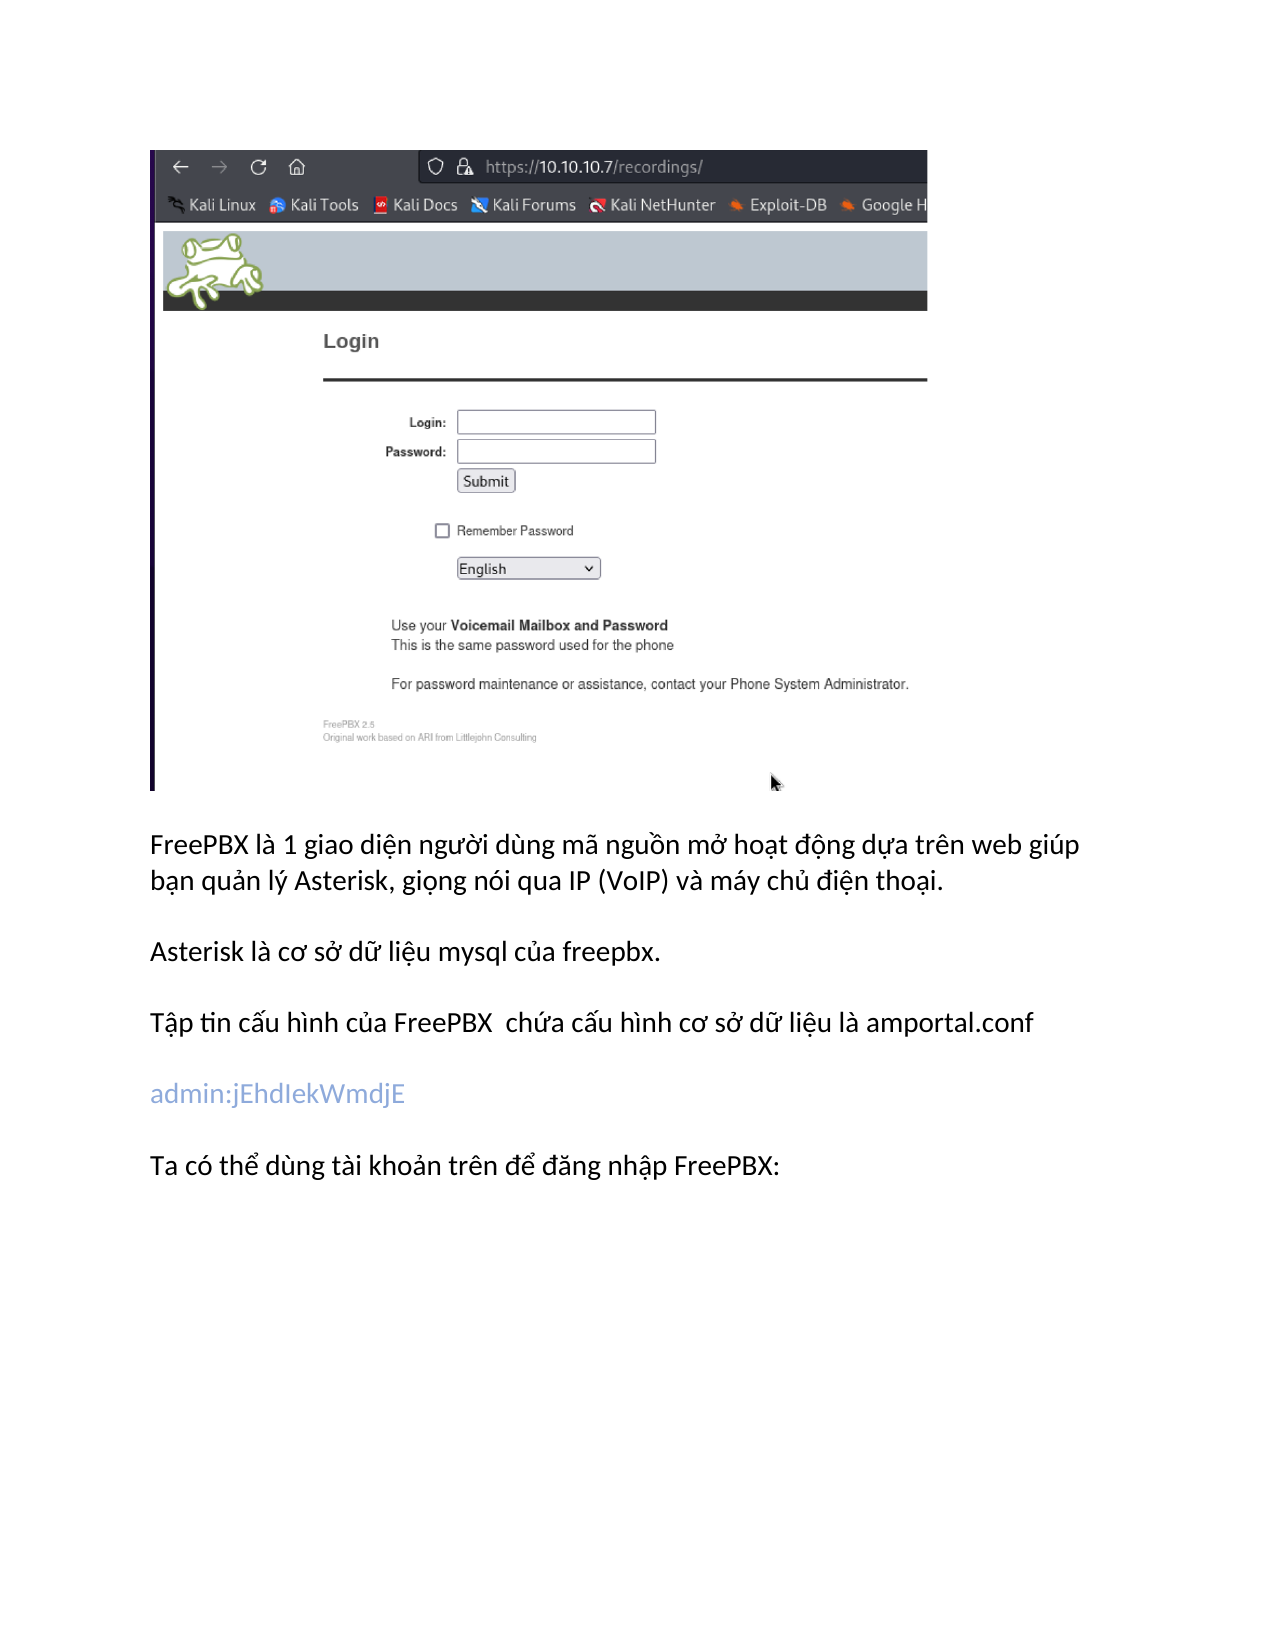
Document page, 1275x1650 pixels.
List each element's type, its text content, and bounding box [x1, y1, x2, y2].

text Asterisk là cơ sở dữ liệu mysql của freepbx. [150, 933, 1125, 968]
text FreePBX là 1 giao diện người dùng mã nguồn mở hoạt động dựa trên web giúp bạn quản lý Asterisk, giọng nói qua IP (VoIP) và máy chủ điện thoại. [150, 826, 1125, 897]
picture [150, 150, 928, 791]
text admin:jEhdIekWmdjE [150, 1075, 1125, 1111]
text Tập tin cấu hình của FreePBX chứa cấu hình cơ sở dữ liệu là amportal.conf [150, 1004, 1125, 1040]
text Ta có thể dùng tài khoản trên để đăng nhập FreePBX: [150, 1147, 1125, 1182]
